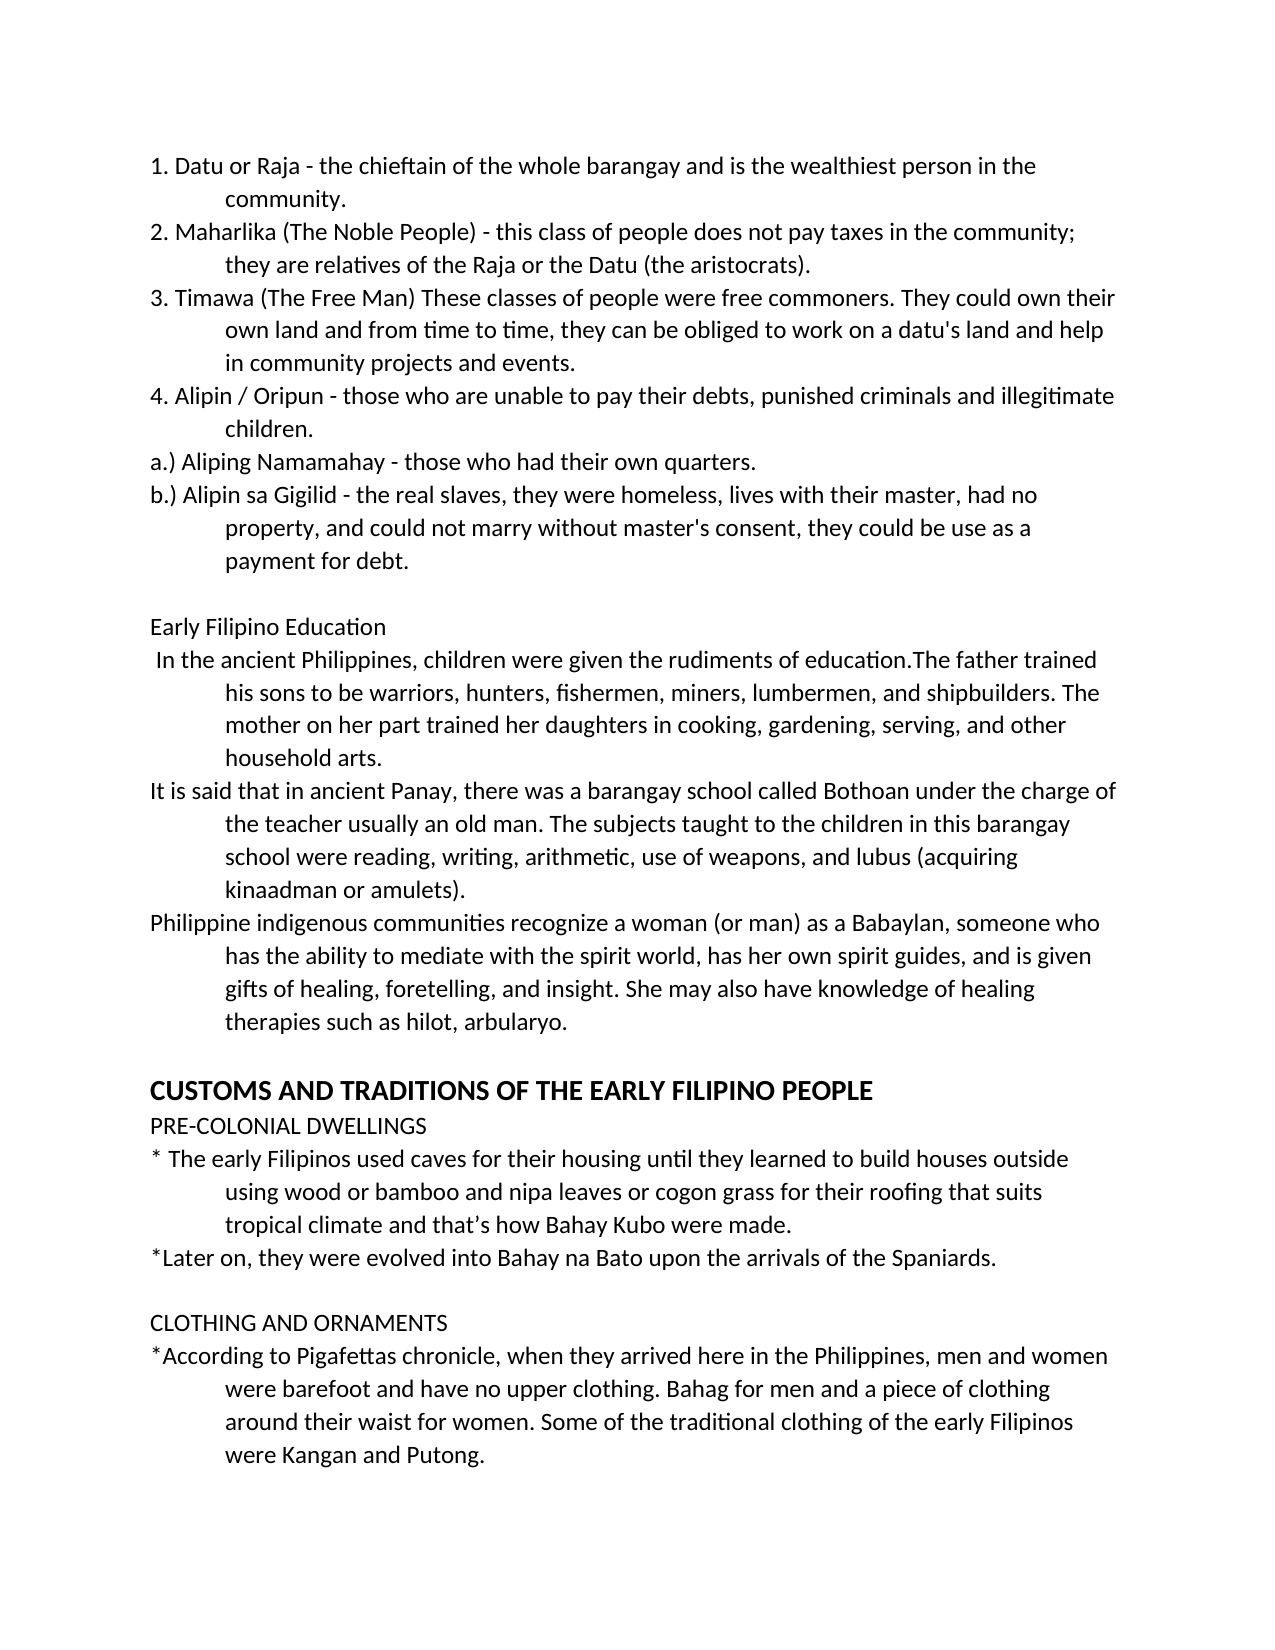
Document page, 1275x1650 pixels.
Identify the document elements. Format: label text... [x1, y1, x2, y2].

text 4. Alipin / Oripun - those who are unable to pay their debts, punished criminals and illegitimate children. [150, 380, 1125, 444]
text 1. Datu or Raja - the chieftain of the whole barangay and is the wealthiest person in the community. [150, 150, 1125, 213]
text Philippine indigenous communities recognize a woman (or man) as a Babaylan, someone who has the ability to mediate with the spirit world, has her own spirit guides, and is given gifts of healing, foretelling, and insight. She may also have knowledge of healing therapies such as hilot, arbularyo. [150, 907, 1125, 1036]
text It is said that in ancient Panay, there was a barangay school called Bothoan under the charge of the teacher usually an old man. The subjects taught to the children in this barangay school were reading, writing, arithmetic, use of weapons, and lubus (acquiring kinaadman or amulets). [150, 775, 1125, 905]
text 2. Maharlika (The Noble People) - this class of people does not pay taxes in the community; they are relatives of the Raja or the Datu (the aristocrats). [150, 216, 1125, 279]
text In the ancient Philippines, children were given the rudiments of education.The father trained his sons to be warriors, hunters, fishermen, miners, lumbermen, and shipbuilders. The mother on her part trained her daughters in cooking, gardening, serving, and other household arts. [150, 644, 1125, 773]
text CLOTHING AND ORNAMENTS [150, 1308, 1125, 1338]
text * The early Filipinos used caves for their housing until they learned to build houses outside using wood or bamboo and nipa leaves or cogon grass for their roofing that suits tropical climate and that’s how Bahay Kubo were made. [150, 1143, 1125, 1239]
text *Later on, they were evolved into Bahay na Bato upon the arrivals of the Spaniards. [150, 1242, 1125, 1272]
text PRE-COLONIAL DWELLINGS [150, 1110, 1125, 1141]
text a.) Aliping Namamahay - those who had their own quarters. [150, 446, 1125, 477]
text *According to Pigafettas chronicle, when they arrived here in the Philippines, men and women were barefoot and have no upper clothing. Bahag for men and a piece of clothing around their waist for women. Some of the traditional clothing of the early Filipinos were Kangan and Putong. [150, 1341, 1125, 1470]
text b.) Alipin sa Gigilid - the real slaves, they were homeless, lives with their master, had no property, and could not marry without master's consent, they could be use as a payment for debt. [150, 479, 1125, 576]
text CUSTOMS AND TRADITIONS OF THE EARLY FILIPINO PEOPLE [150, 1072, 1125, 1107]
text Early Filipino Education [150, 611, 1125, 641]
text 3. Timawa (The Free Man) These classes of people were free commoners. They could own their own land and from time to time, they can be obliged to work on a datu's land and help in community projects and events. [150, 282, 1125, 378]
